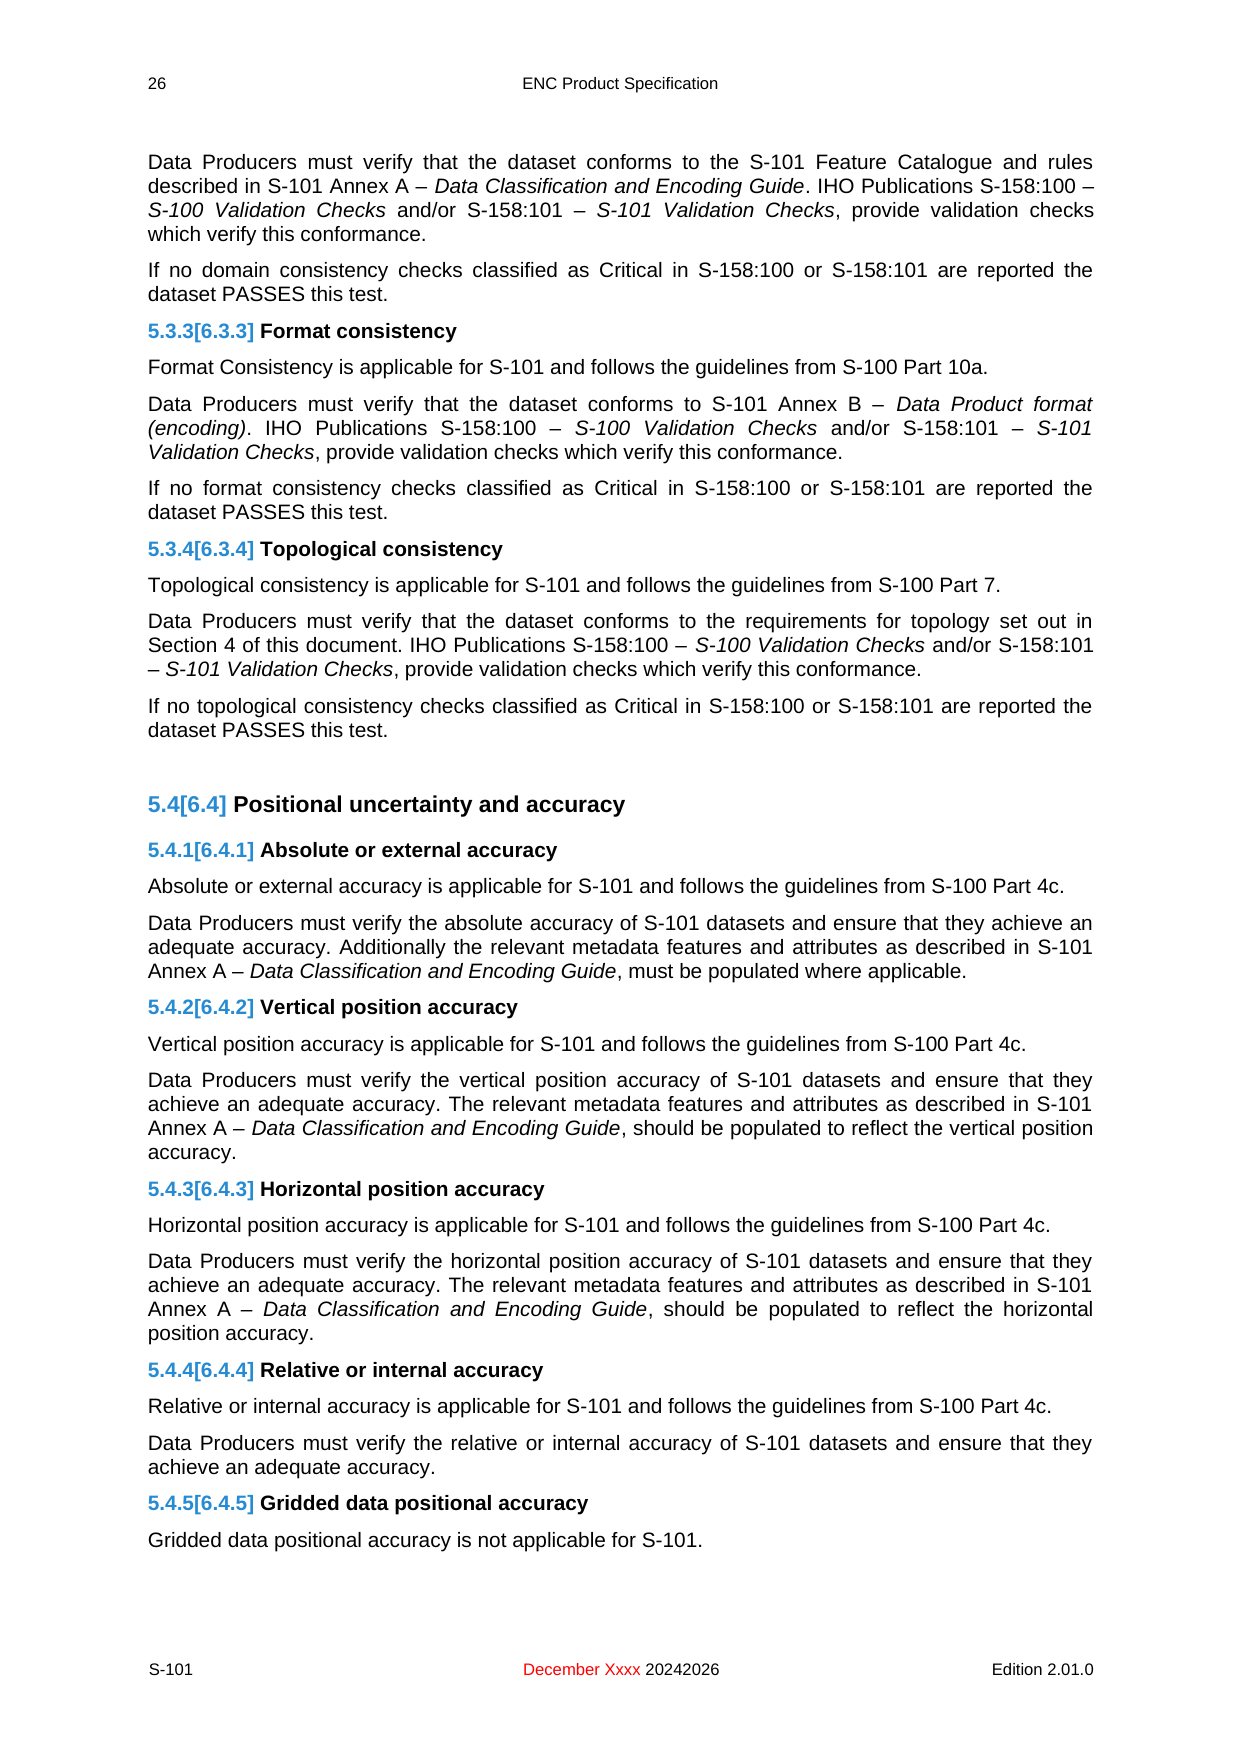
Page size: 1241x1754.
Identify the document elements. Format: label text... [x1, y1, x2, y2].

text Data Producers must verify that the dataset conforms to the S-101 Feature Catalogue and rules described in S-101 Annex A – Data Classification and Encoding Guide. IHO Publications S-158:100 – S-100 Validation Checks and/or S-158:101 – S-101 Validation Checks, provide validation checks which verify this conformance. [148, 150, 1094, 246]
text Relative or internal accuracy is applicable for S-101 and follows the guidelines from S-100 Part 4c. [148, 1394, 1094, 1418]
text Horizontal position accuracy is applicable for S-101 and follows the guidelines from S-100 Part 4c. [148, 1213, 1094, 1237]
text If no topological consistency checks classified as Critical in S-158:100 or S-158:101 are reported the dataset PASSES this test. [148, 694, 1094, 742]
text Data Producers must verify that the dataset conforms to S-101 Annex B – Data Product format (encoding). IHO Publications S-158:100 – S-100 Validation Checks and/or S-158:101 – S-101 Validation Checks, provide validation checks which verify this conformance. [148, 392, 1094, 463]
subtitle Positional uncertainty and accuracy [148, 791, 1094, 817]
subtitle Format consistency [148, 319, 1094, 343]
text Data Producers must verify the relative or internal accuracy of S-101 datasets and ensure that they achieve an adequate accuracy. [148, 1431, 1094, 1478]
text Vertical position accuracy is applicable for S-101 and follows the guidelines from S-100 Part 4c. [148, 1032, 1094, 1056]
subtitle Horizontal position accuracy [148, 1176, 1094, 1200]
subtitle Absolute or external accuracy [148, 838, 1094, 862]
subtitle Topological consistency [148, 536, 1094, 560]
text Data Producers must verify that the dataset conforms to the requirements for topology set out in Section 4 of this document. IHO Publications S-158:100 – S-100 Validation Checks and/or S-158:101 – S-101 Validation Checks, provide validation checks which verify this conformance. [148, 609, 1094, 681]
subtitle Vertical position accuracy [148, 995, 1094, 1019]
text Data Producers must verify the horizontal position accuracy of S-101 datasets and ensure that they achieve an adequate accuracy. The relevant metadata features and attributes as described in S-101 Annex A – Data Classification and Encoding Guide, should be populated to reflect the horizontal position accuracy. [148, 1249, 1094, 1345]
text Data Producers must verify the vertical position accuracy of S-101 datasets and ensure that they achieve an adequate accuracy. The relevant metadata features and attributes as described in S-101 Annex A – Data Classification and Encoding Guide, should be populated to reflect the vertical position accuracy. [148, 1068, 1094, 1164]
text If no domain consistency checks classified as Critical in S-158:100 or S-158:101 are reported the dataset PASSES this test. [148, 258, 1094, 306]
text Format Consistency is applicable for S-101 and follows the guidelines from S-100 Part 10a. [148, 355, 1094, 379]
subtitle Relative or internal accuracy [148, 1358, 1094, 1382]
text If no format consistency checks classified as Critical in S-158:100 or S-158:101 are reported the dataset PASSES this test. [148, 476, 1094, 524]
text Gridded data positional accuracy is not applicable for S-101. [148, 1527, 1094, 1551]
text Data Producers must verify the absolute accuracy of S-101 datasets and ensure that they achieve an adequate accuracy. Additionally the relevant metadata features and attributes as described in S-101 Annex A – Data Classification and Encoding Guide, must be populated where applicable. [148, 911, 1094, 983]
text Topological consistency is applicable for S-101 and follows the guidelines from S-100 Part 7. [148, 573, 1094, 597]
subtitle Gridded data positional accuracy [148, 1491, 1094, 1515]
text Absolute or external accuracy is applicable for S-101 and follows the guidelines from S-100 Part 4c. [148, 874, 1094, 898]
